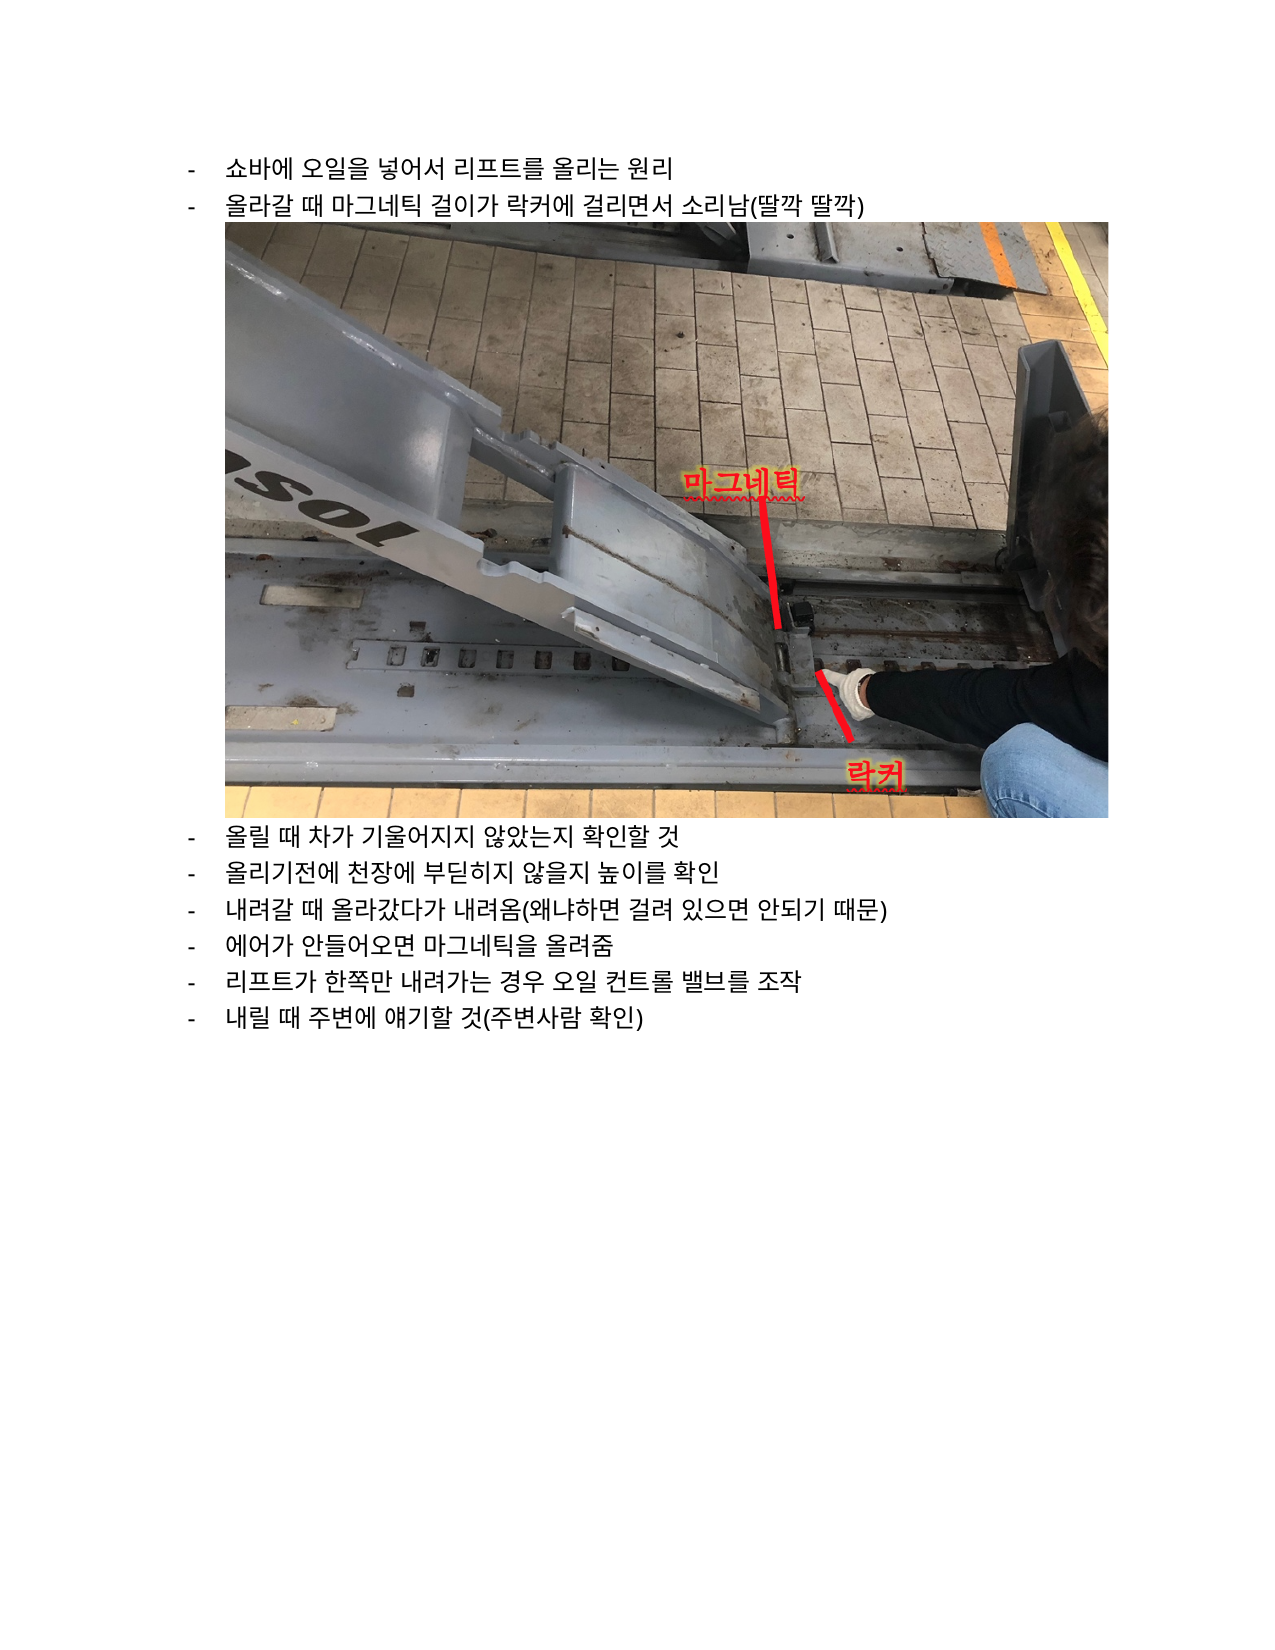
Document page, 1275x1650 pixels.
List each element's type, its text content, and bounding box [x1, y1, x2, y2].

list 쇼바에 오일을 넣어서 리프트를 올리는 원리 [187, 150, 1125, 186]
list 올리기전에 천장에 부딛히지 않을지 높이를 확인 [187, 854, 1125, 890]
list 에어가 안들어오면 마그네틱을 올려줌 [187, 926, 1125, 963]
list 올릴 때 차가 기울어지지 않았는지 확인할 것 [187, 818, 1125, 854]
picture [225, 222, 1109, 818]
list 리프트가 한쪽만 내려가는 경우 오일 컨트롤 밸브를 조작 [187, 963, 1125, 999]
list 내려갈 때 올라갔다가 내려옴(왜냐하면 걸려 있으면 안되기 때문) [187, 890, 1125, 926]
list 내릴 때 주변에 얘기할 것(주변사람 확인) [187, 999, 1125, 1035]
